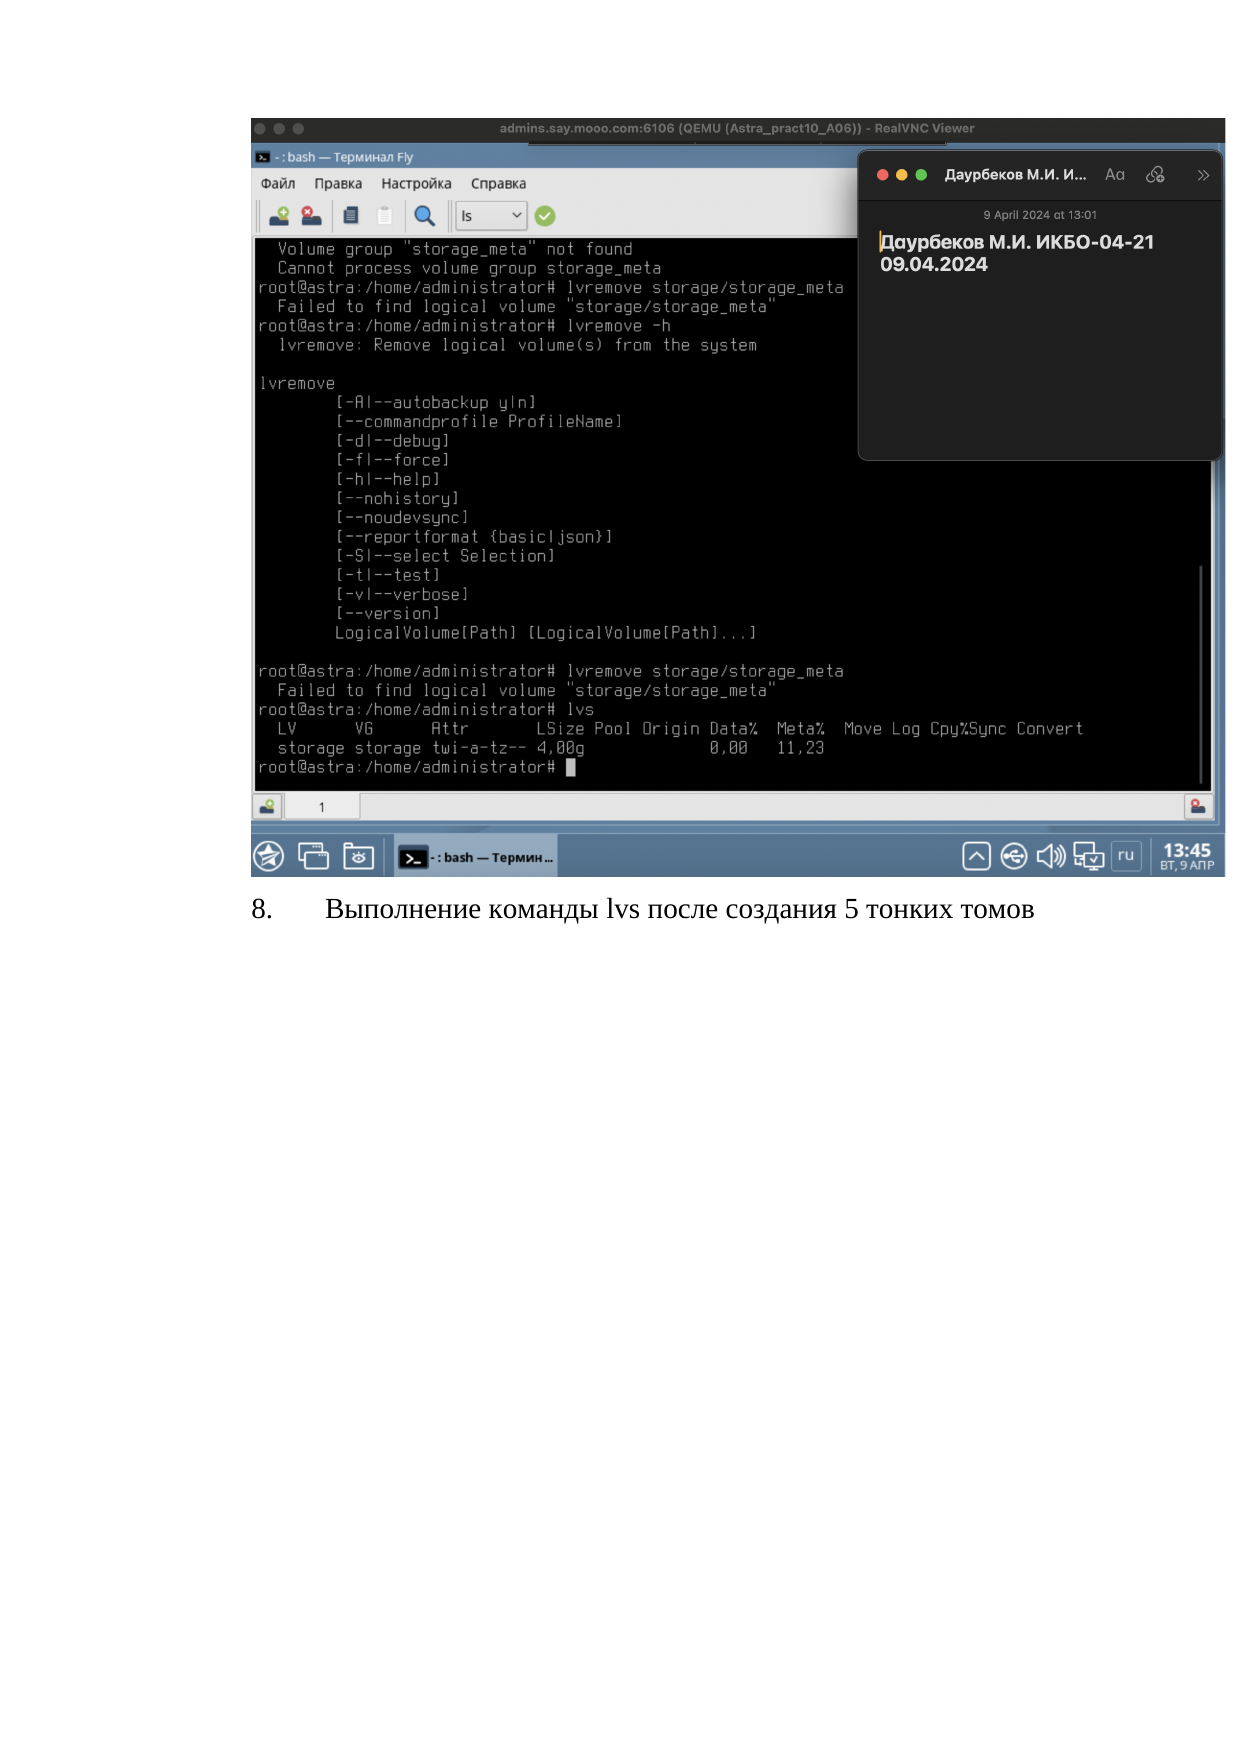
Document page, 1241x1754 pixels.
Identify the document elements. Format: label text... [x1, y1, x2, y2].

list Выполнение команды lvs после создания 5 тонких томов [177, 891, 1152, 924]
picture [251, 118, 1226, 877]
